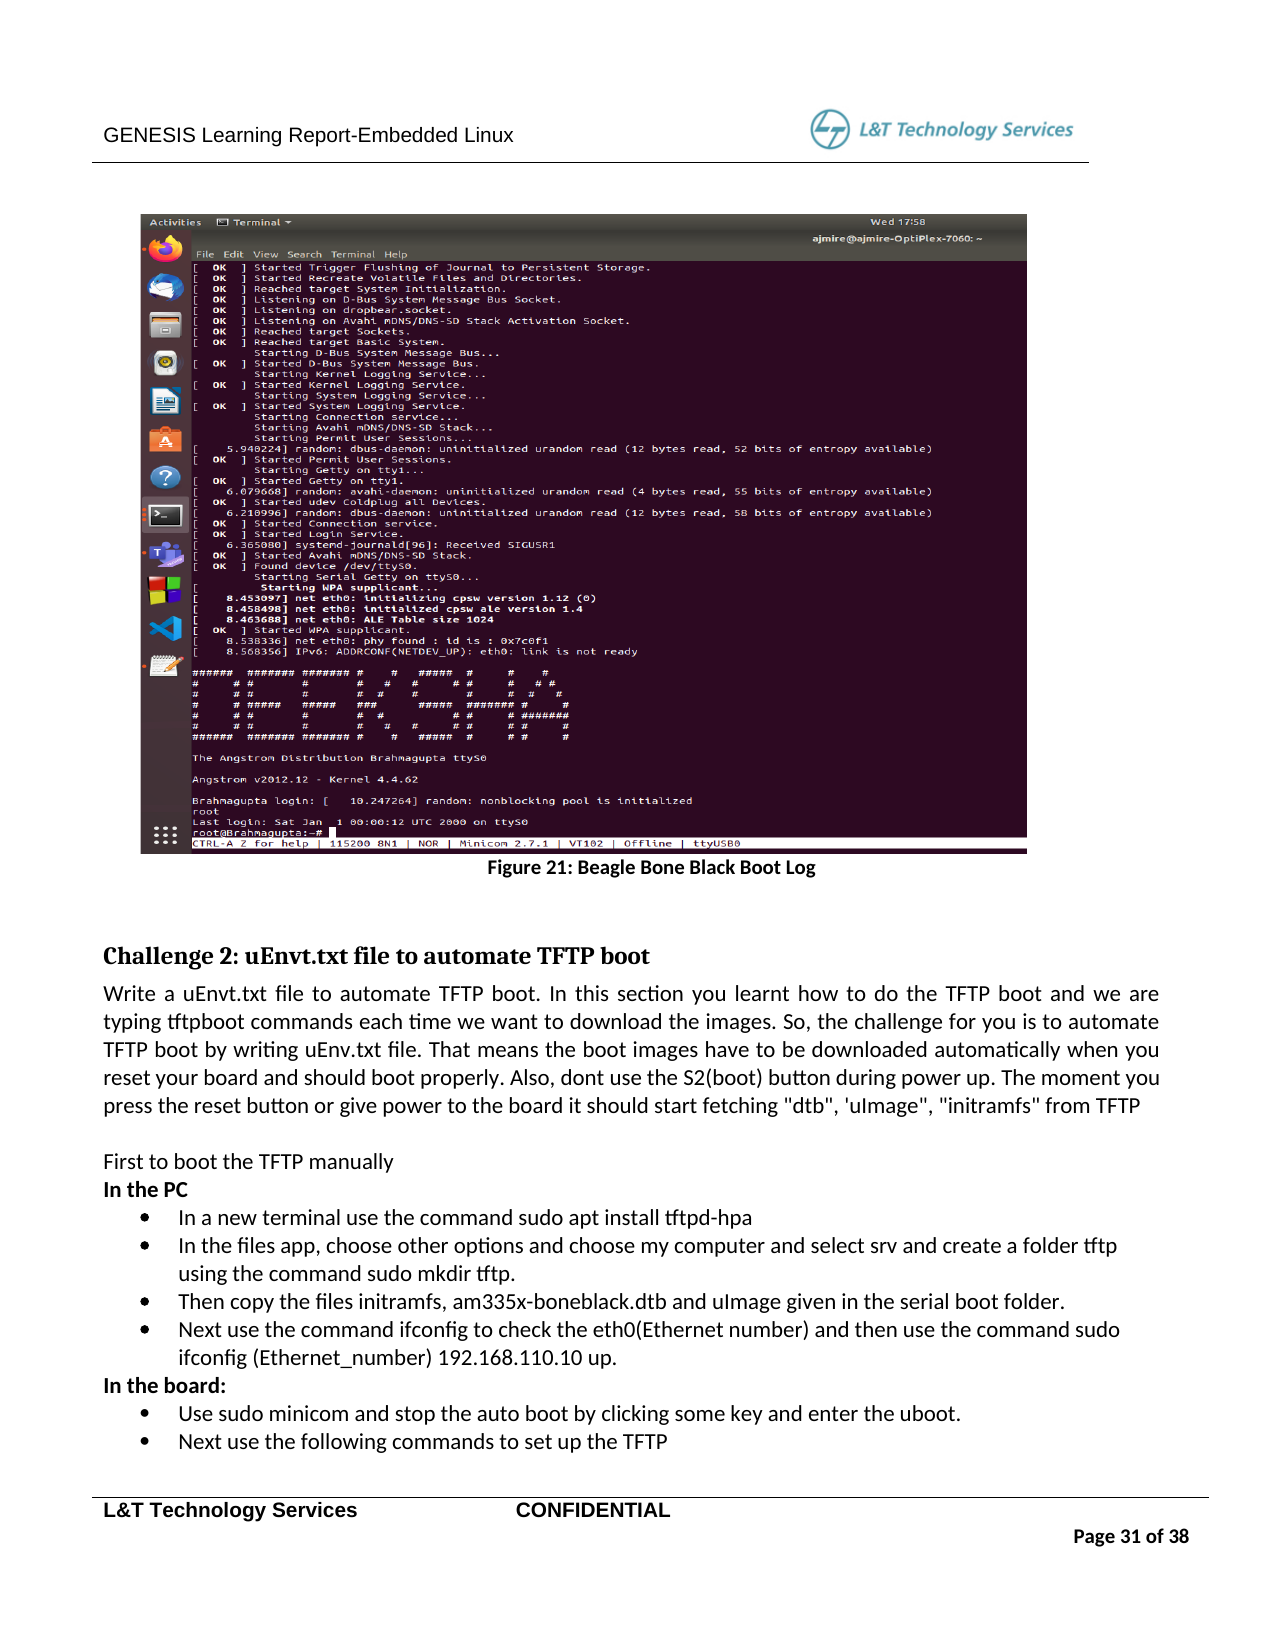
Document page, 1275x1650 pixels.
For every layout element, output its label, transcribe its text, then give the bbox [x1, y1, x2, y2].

text In the board: [103, 1371, 1162, 1399]
text First to boot the TFTP manually [103, 1147, 1162, 1175]
text Figure 21: Beagle Bone Black Boot Log [103, 854, 1162, 879]
list Next use the command ifconfig to check the eth0(Ethernet number) and then use the command sudo ifconfig (Ethernet_number) 192.168.110.10 up. [141, 1315, 1162, 1371]
text In the PC [103, 1175, 1162, 1203]
picture [140, 214, 1027, 854]
text Write a uEnvt.txt file to automate TFTP boot. In this section you learnt how to do the TFTP boot and we are typing tftpboot commands each time we want to download the images. So, the challenge for you is to automate TFTP boot by writing uEnv.txt file. That means the boot images have to be downloaded automatically when you reset your board and should boot properly. Also, dont use the S2(boot) button during power up. The moment you press the reset button or give power to the board it should start fetching "dtb", 'uImage", "initramfs" from TFTP [103, 979, 1162, 1119]
subtitle Challenge 2: uEnvt.txt file to automate TFTP boot [103, 942, 1162, 971]
list Then copy the files initramfs, am335x-boneblack.dtb and uImage given in the serial boot folder. [141, 1287, 1162, 1315]
list Use sudo minicom and stop the auto boot by clicking some key and enter the uboot. [141, 1399, 1162, 1427]
list In a new terminal use the command sudo apt install tftpd-hpa [141, 1203, 1162, 1231]
list In the files app, choose other options and choose my computer and select srv and create a folder tftp using the command sudo mkdir tftp. [141, 1231, 1162, 1287]
list Next use the following commands to set up the TFTP [141, 1427, 1162, 1455]
